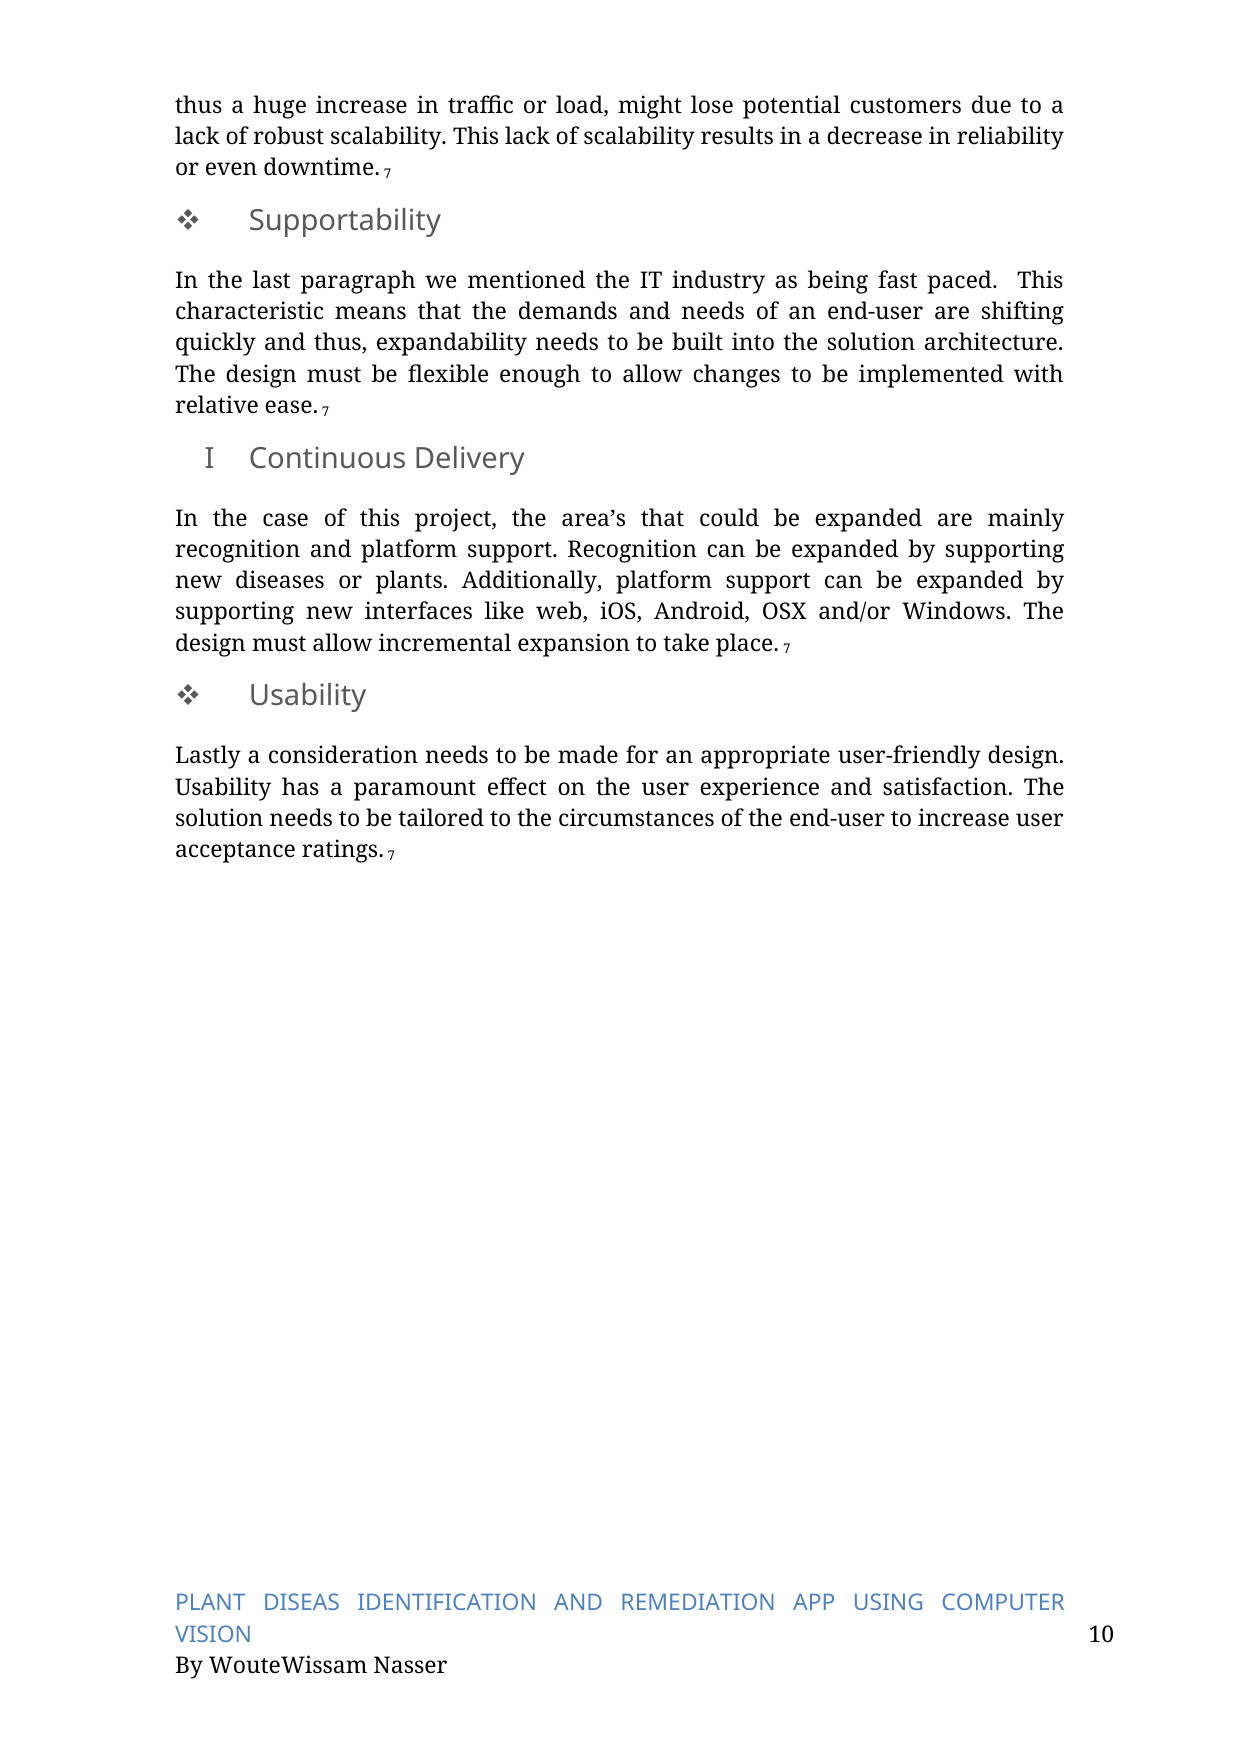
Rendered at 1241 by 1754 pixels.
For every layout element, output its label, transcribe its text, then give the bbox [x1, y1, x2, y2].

text In the last paragraph we mentioned the IT industry as being fast paced. This characteristic means that the demands and needs of an end-user are shifting quickly and thus, expandability needs to be built into the solution architecture. The design must be flexible enough to allow changes to be implemented with relative ease. 7 [175, 264, 1065, 420]
text In the case of this project, the area’s that could be expanded are mainly recognition and platform support. Recognition can be expanded by supporting new diseases or plants. Additionally, platform support can be expanded by supporting new interfaces like web, iOS, Android, OSX and/or Windows. The design must allow incremental expansion to take place. 7 [175, 502, 1065, 658]
text Lastly a consideration needs to be made for an appropriate user-friendly design. Usability has a paramount effect on the user experience and satisfaction. The solution needs to be tailored to the circumstances of the end-user to increase user acceptance ratings. 7 [175, 739, 1065, 864]
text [175, 89, 1065, 182]
subtitle Continuous Delivery [204, 437, 977, 477]
subtitle Usability [175, 674, 977, 714]
subtitle Supportability [175, 199, 977, 239]
